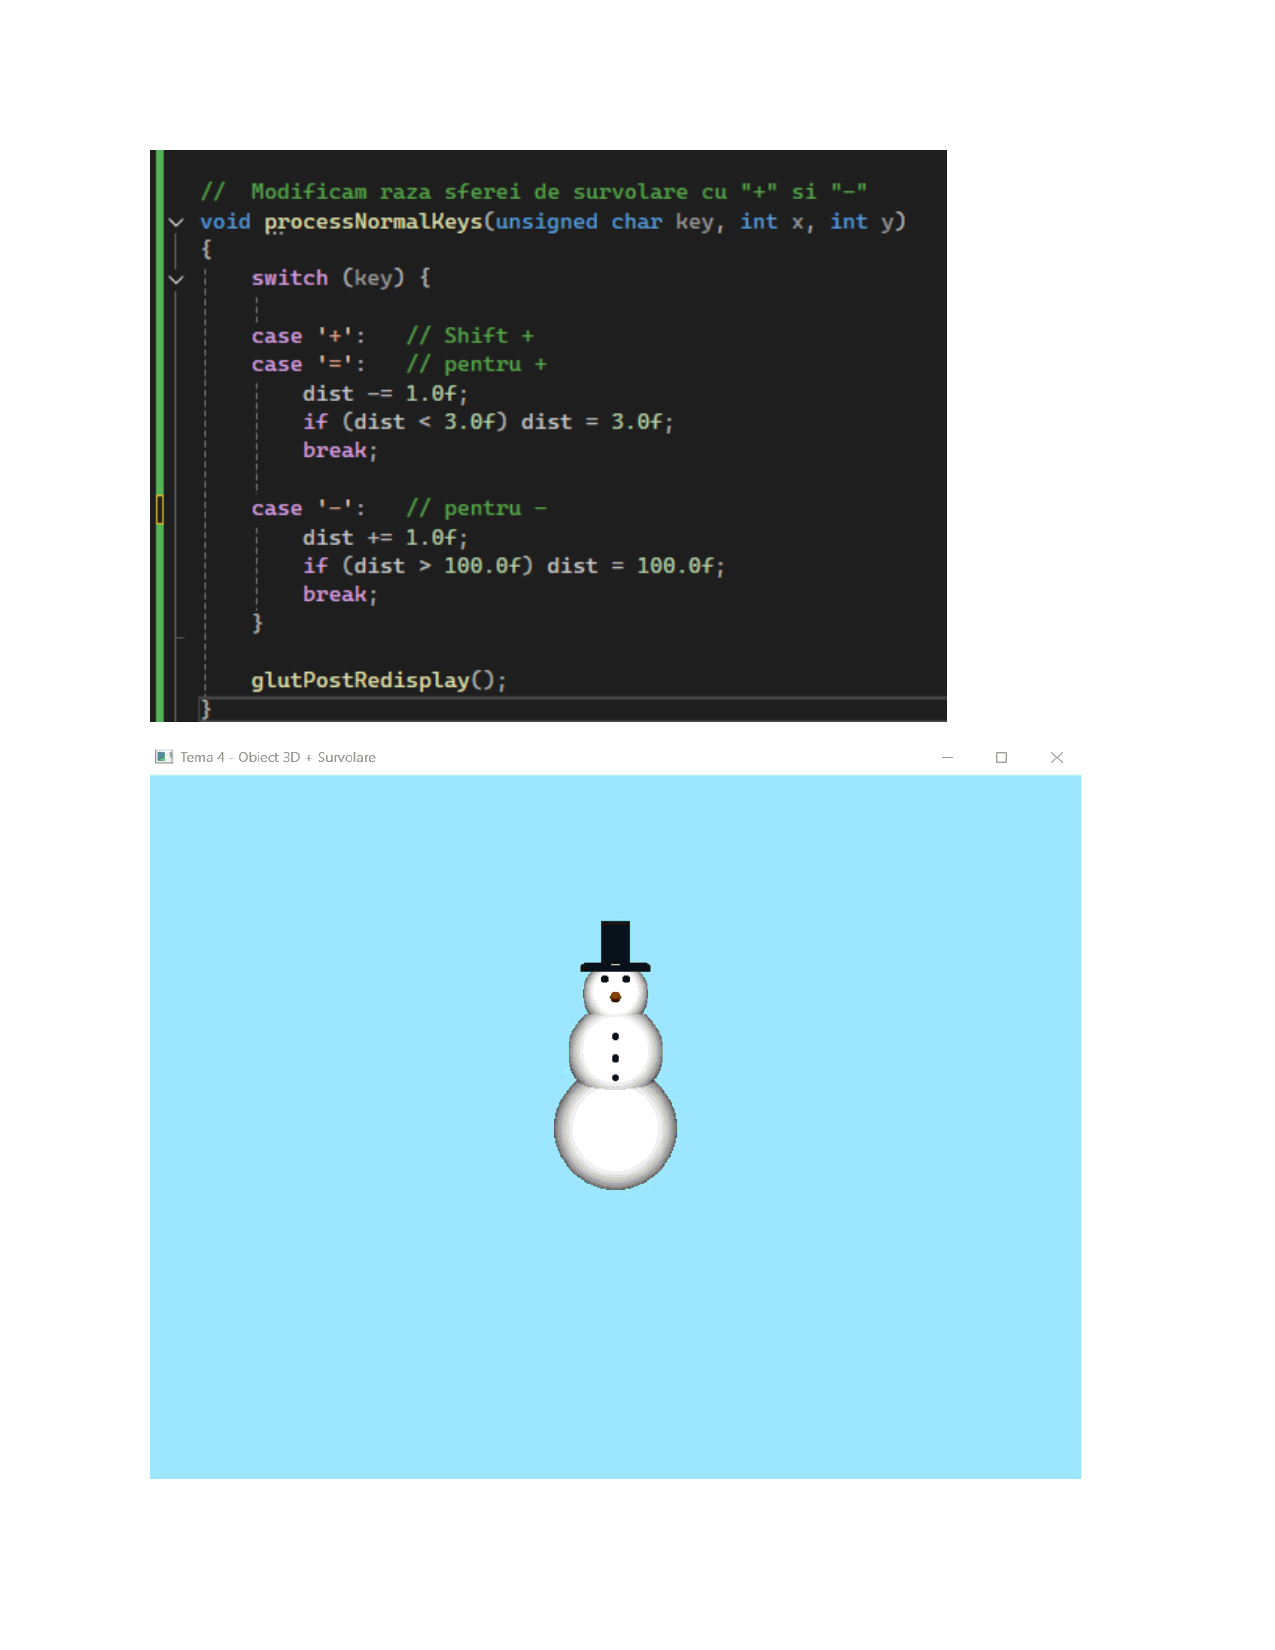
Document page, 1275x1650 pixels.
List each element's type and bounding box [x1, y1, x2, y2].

picture [150, 743, 1082, 1479]
picture [150, 150, 947, 722]
